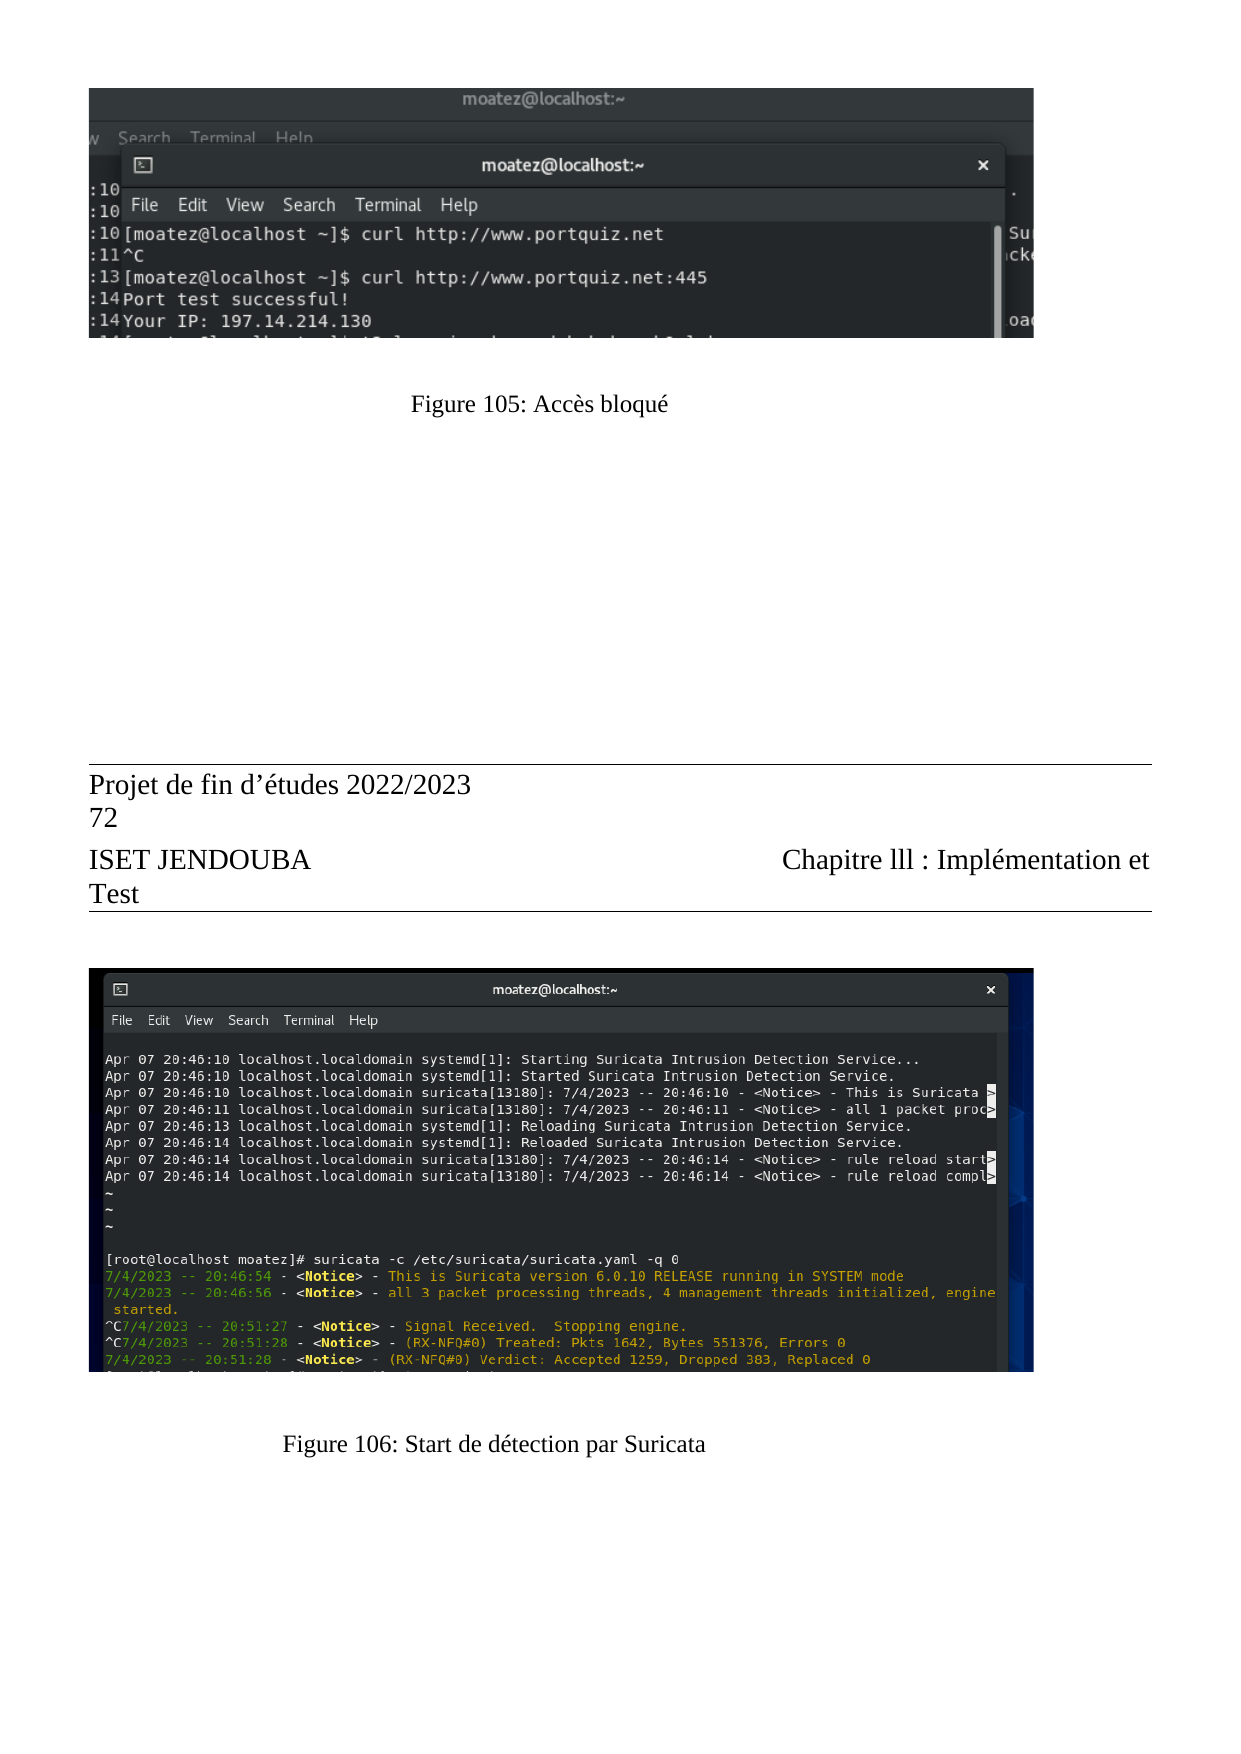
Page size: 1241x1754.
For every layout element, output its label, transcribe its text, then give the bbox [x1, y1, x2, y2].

picture [88, 88, 1034, 338]
picture [88, 968, 1034, 1372]
text Projet de fin d’études 2022/2023 72 [89, 765, 1152, 834]
text Figure 106: Start de détection par Suricata [89, 1429, 1152, 1458]
text Figure 105: Accès bloqué [89, 389, 1152, 418]
text ISET JENDOUBA Chapitre lll : Implémentation et Test [89, 842, 1152, 911]
